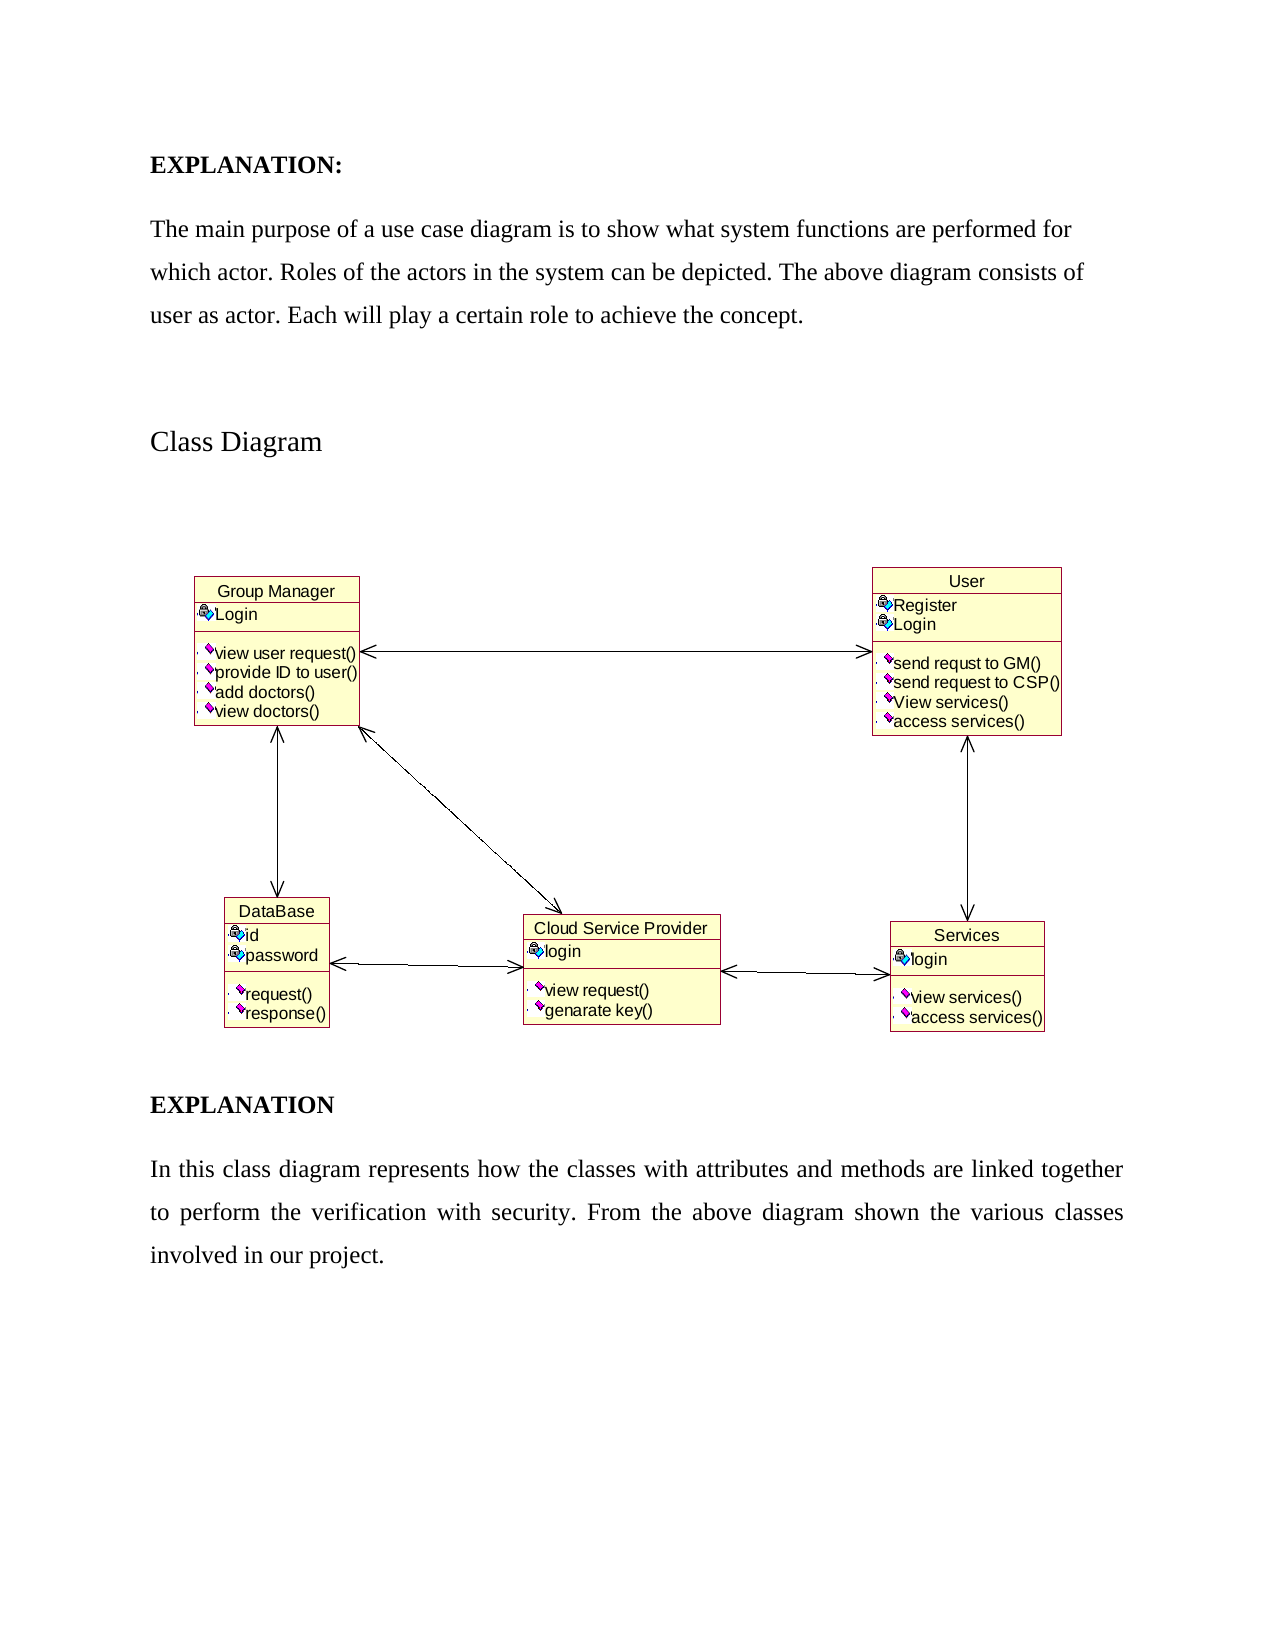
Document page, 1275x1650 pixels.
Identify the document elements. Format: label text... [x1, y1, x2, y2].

text The main purpose of a use case diagram is to show what system functions are performed for which actor. Roles of the actors in the system can be depicted. The above diagram consists of user as actor. Each will play a certain role to achieve the concept. [150, 214, 1125, 329]
text Class Diagram [150, 424, 1125, 458]
text EXPLANATION [150, 1090, 1125, 1119]
text EXPLANATION: [150, 150, 1125, 179]
text In this class diagram represents how the classes with attributes and methods are linked together to perform the verification with security. From the above diagram shown the various classes involved in our project. [150, 1154, 1125, 1269]
